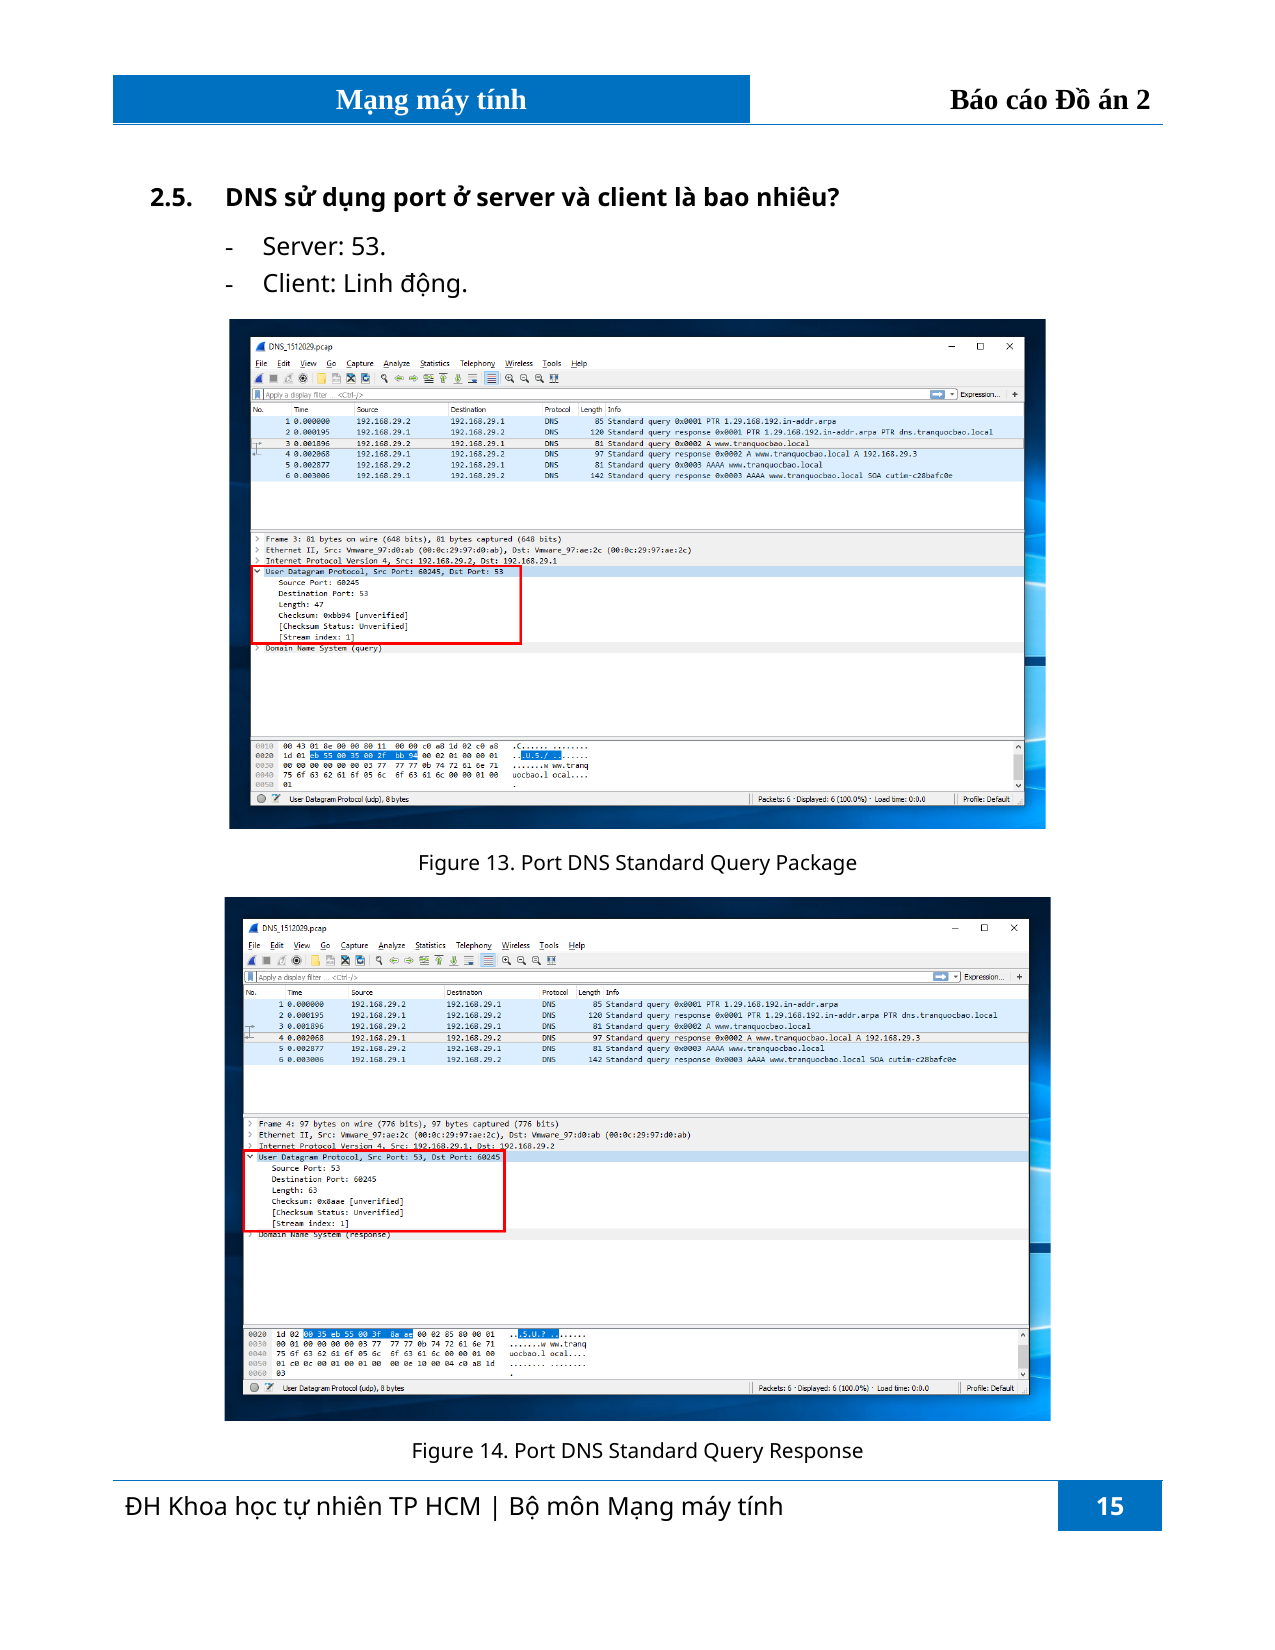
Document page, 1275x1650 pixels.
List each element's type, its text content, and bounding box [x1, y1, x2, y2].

text Figure 13. Port DNS Standard Query Package [112, 848, 1162, 876]
list Client: Linh động. [225, 266, 1162, 300]
list Server: 53. [225, 229, 1162, 263]
text Figure 14. Port DNS Standard Query Response [112, 1436, 1162, 1464]
subtitle DNS sử dụng port ở server và client là bao nhiêu? [150, 179, 1162, 213]
picture [229, 319, 1046, 829]
picture [224, 897, 1051, 1421]
